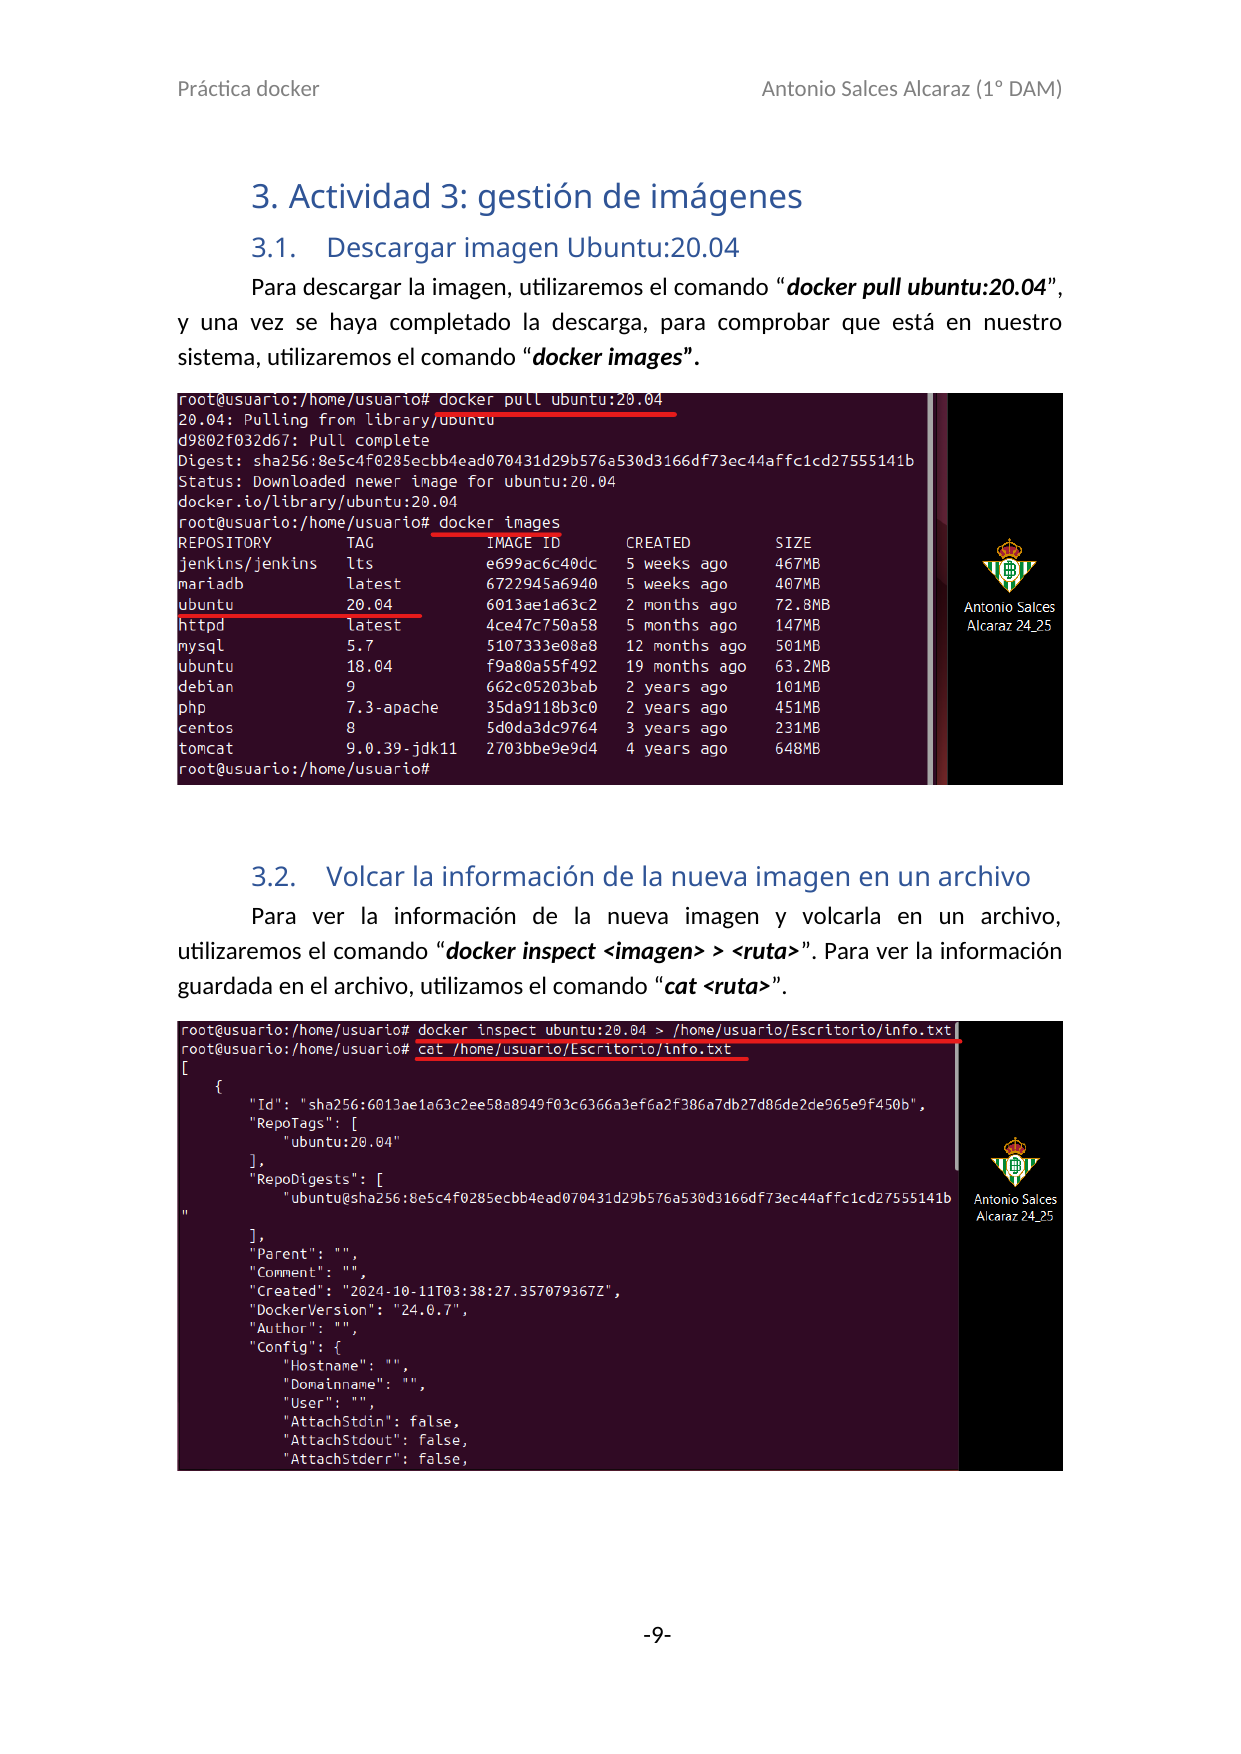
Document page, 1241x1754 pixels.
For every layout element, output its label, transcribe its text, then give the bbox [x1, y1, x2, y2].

picture [177, 393, 1063, 785]
subtitle Volcar la información de la nueva imagen en un archivo [251, 858, 1063, 894]
picture [177, 1021, 1063, 1471]
text Para descargar la imagen, utilizaremos el comando “docker pull ubuntu:20.04”, y una vez se haya completado la descarga, para comprobar que está en nuestro sistema, utilizaremos el comando “docker images”. [177, 271, 1063, 372]
text Para ver la información de la nueva imagen y volcarla en un archivo, utilizaremos el comando “docker inspect <imagen> > <ruta>”. Para ver la información guardada en el archivo, utilizamos el comando “cat <ruta>”. [177, 900, 1063, 1001]
subtitle Actividad 3: gestión de imágenes [251, 173, 1063, 218]
subtitle Descargar imagen Ubuntu:20.04 [251, 229, 1063, 266]
